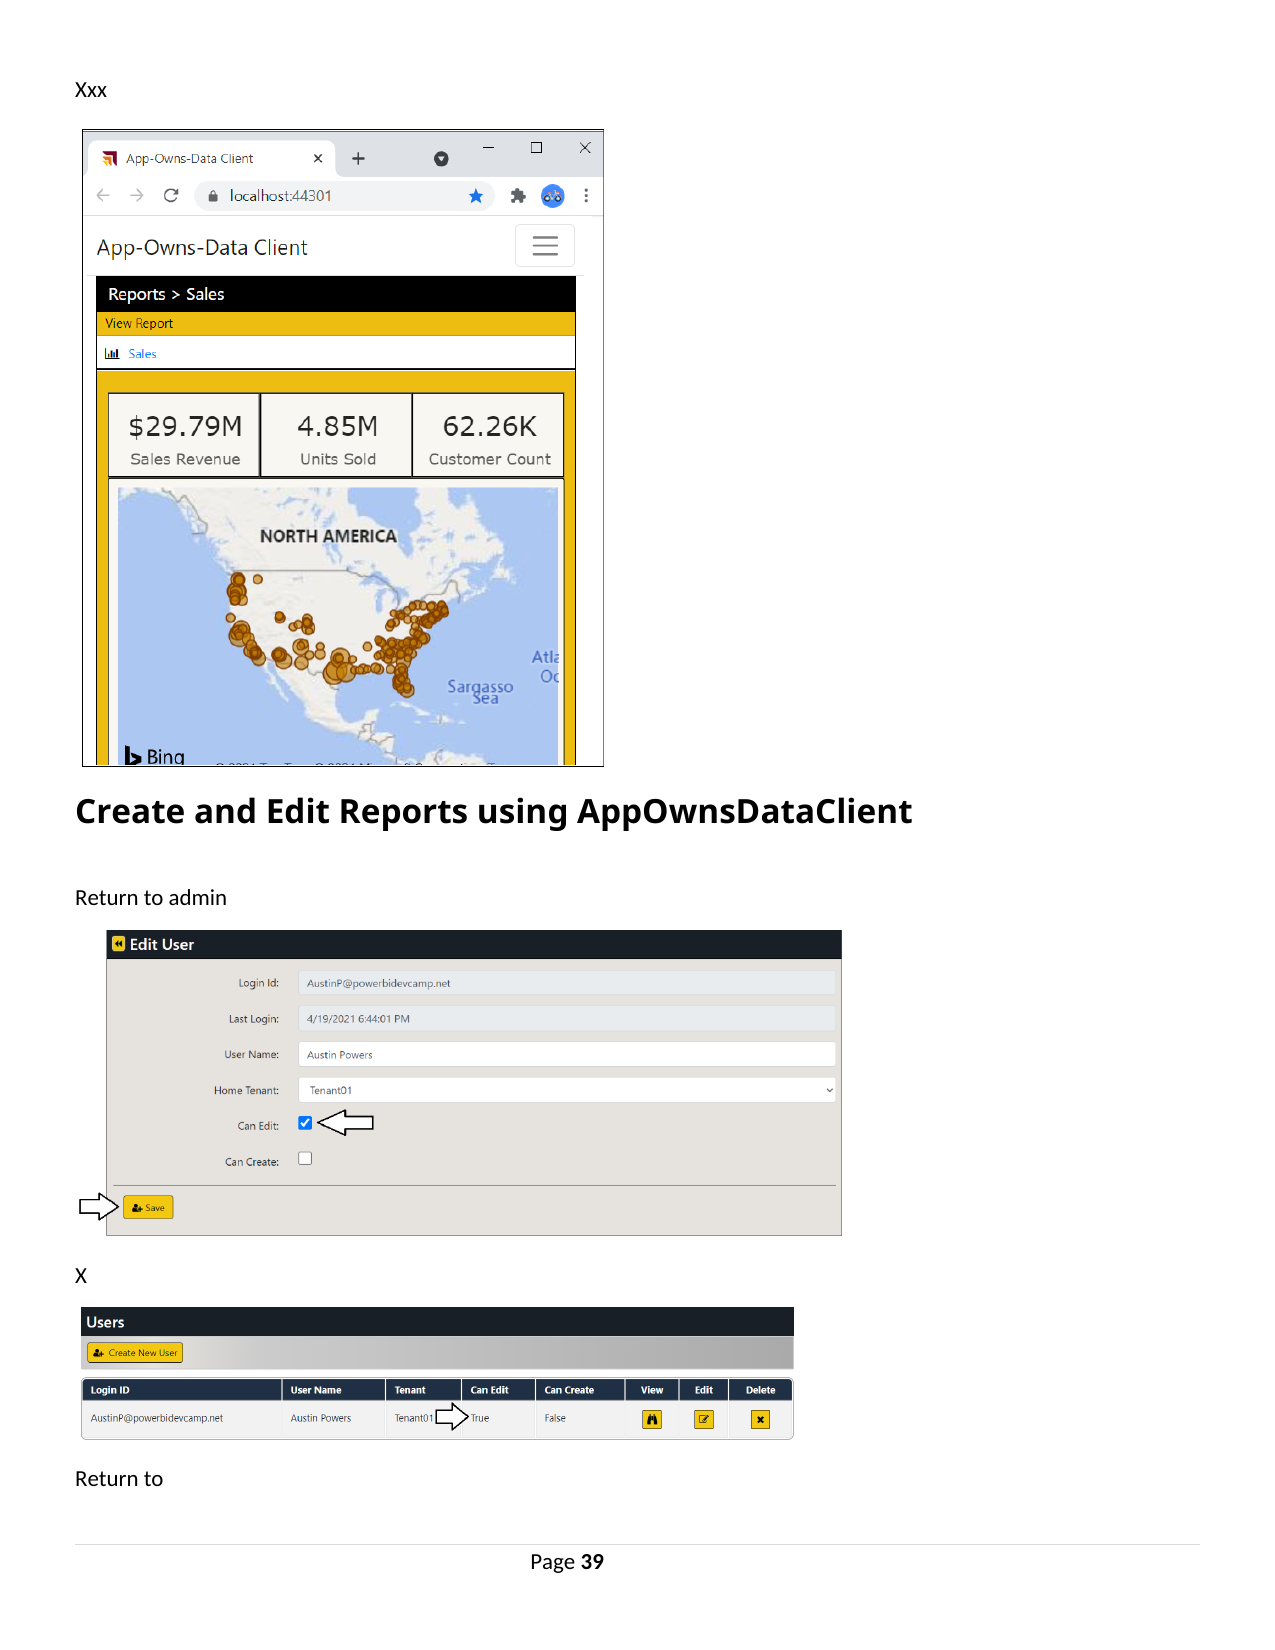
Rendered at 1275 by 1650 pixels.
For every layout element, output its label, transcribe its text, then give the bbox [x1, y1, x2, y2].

picture [75, 930, 848, 1242]
text Return to [75, 1464, 1200, 1492]
subtitle Create and Edit Reports using AppOwnsDataClient [75, 788, 1200, 833]
picture [75, 1307, 800, 1446]
text Return to admin [75, 883, 1200, 912]
text X [75, 1261, 1200, 1289]
picture [75, 121, 615, 769]
text Xxx [75, 75, 1200, 103]
